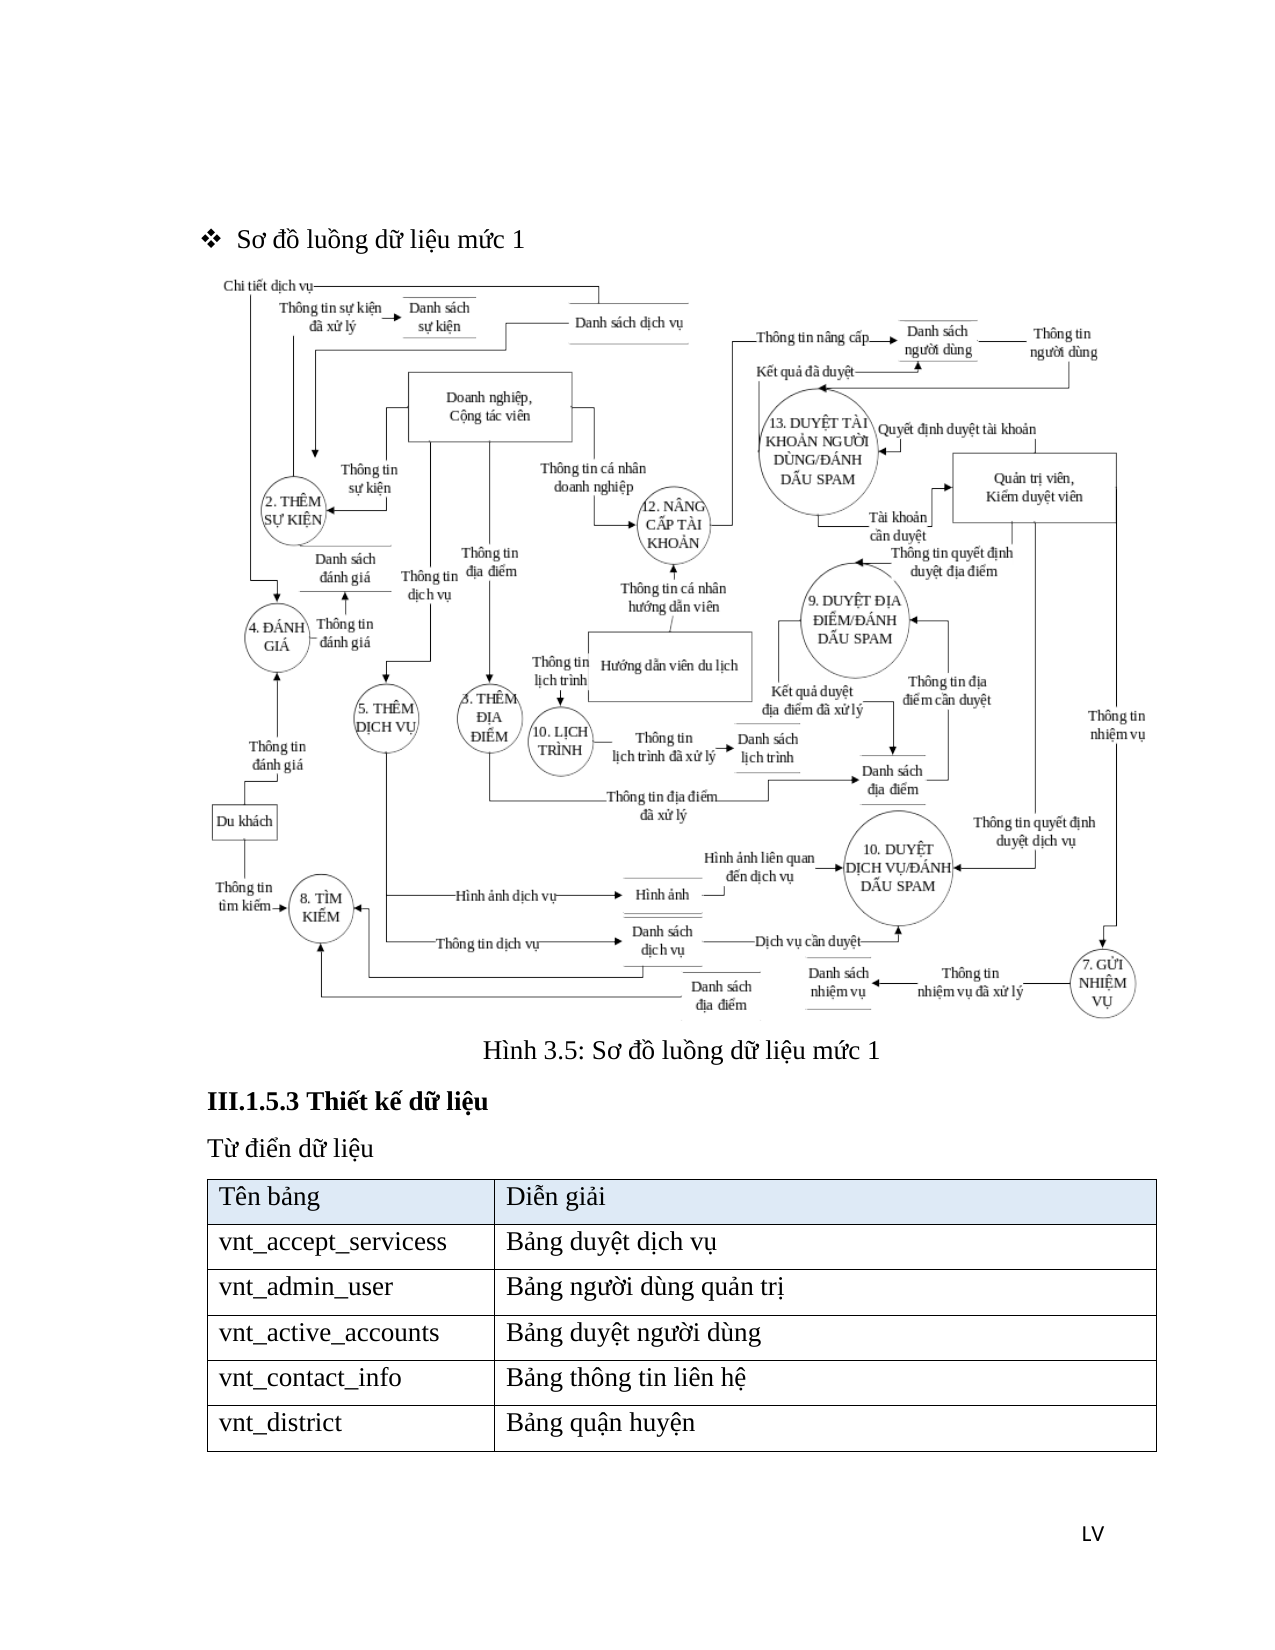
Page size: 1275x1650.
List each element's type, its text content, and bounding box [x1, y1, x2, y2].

list Sơ đồ luồng dữ liệu mức 1 [199, 224, 1156, 255]
table_cell Bảng duyệt dịch vụ [495, 1225, 1156, 1269]
table_cell vnt_contact_info [208, 1361, 494, 1405]
table_cell vnt_admin_user [208, 1270, 494, 1314]
table_header Diễn giải [495, 1180, 1156, 1224]
table_cell Bảng thông tin liên hệ [495, 1361, 1156, 1405]
table_cell vnt_active_accounts [208, 1316, 494, 1360]
table_cell Bảng duyệt người dùng [495, 1316, 1156, 1360]
table_cell vnt_district [208, 1406, 494, 1451]
text Từ điển dữ liệu [207, 1132, 1156, 1163]
table_cell vnt_accept_servicess [208, 1225, 494, 1269]
table_cell Bảng người dùng quản trị [495, 1270, 1156, 1314]
table_cell Bảng quận huyện [495, 1406, 1156, 1451]
subtitle III.1.5.3 Thiết kế dữ liệu [207, 1085, 1156, 1116]
table_header Tên bảng [208, 1180, 494, 1224]
subtitle Hình 3.5: Sơ đồ luồng dữ liệu mức 1 [207, 1034, 1156, 1066]
